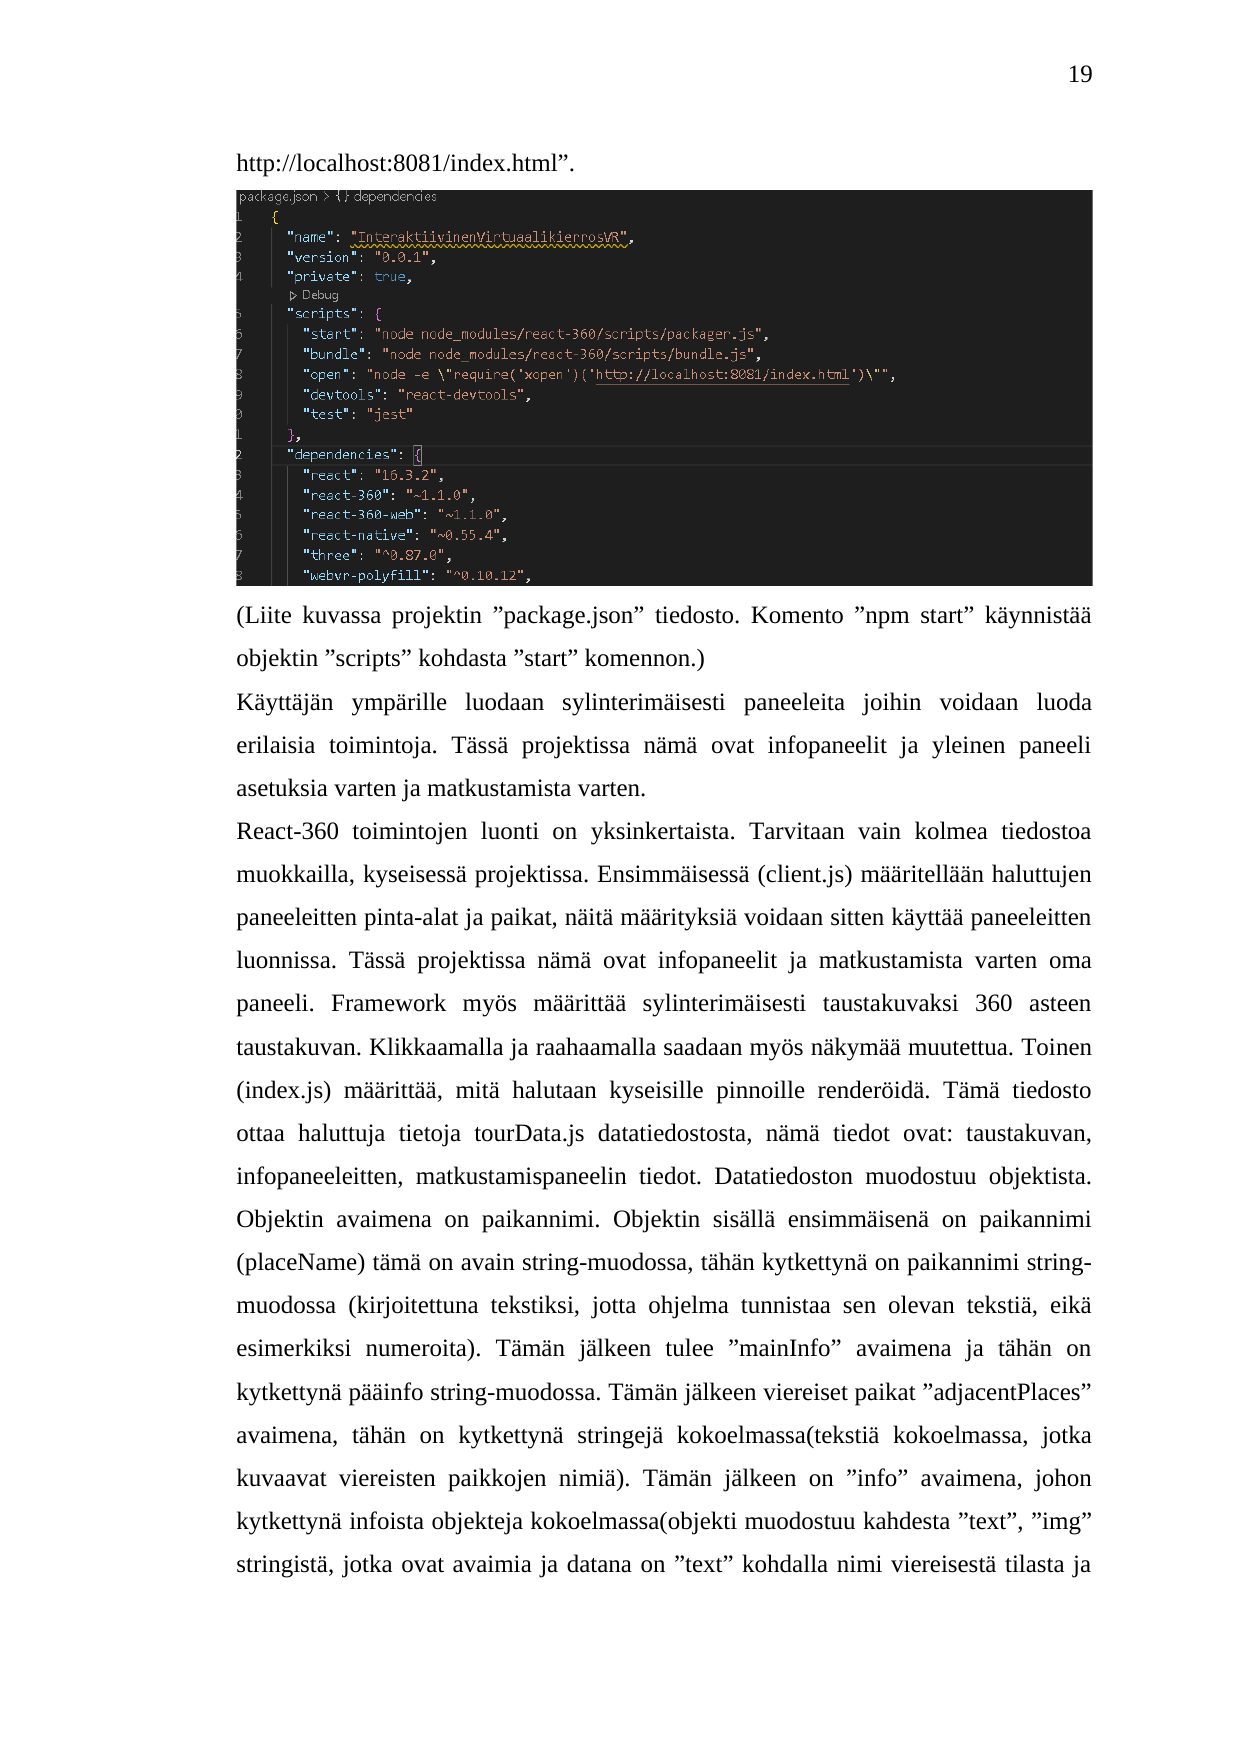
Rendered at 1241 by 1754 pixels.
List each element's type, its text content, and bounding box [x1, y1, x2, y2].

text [236, 816, 1092, 1578]
text Käyttäjän ympärille luodaan sylinterimäisesti paneeleita joihin voidaan luoda erilaisia toimintoja. Tässä projektissa nämä ovat infopaneelit ja yleinen paneeli asetuksia varten ja matkustamista varten. [236, 687, 1092, 802]
picture [236, 190, 1093, 586]
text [236, 148, 1092, 190]
text (Liite kuvassa projektin ”package.json” tiedosto. Komento ”npm start” käynnistää objektin ”scripts” kohdasta ”start” komennon.) [236, 600, 1092, 672]
